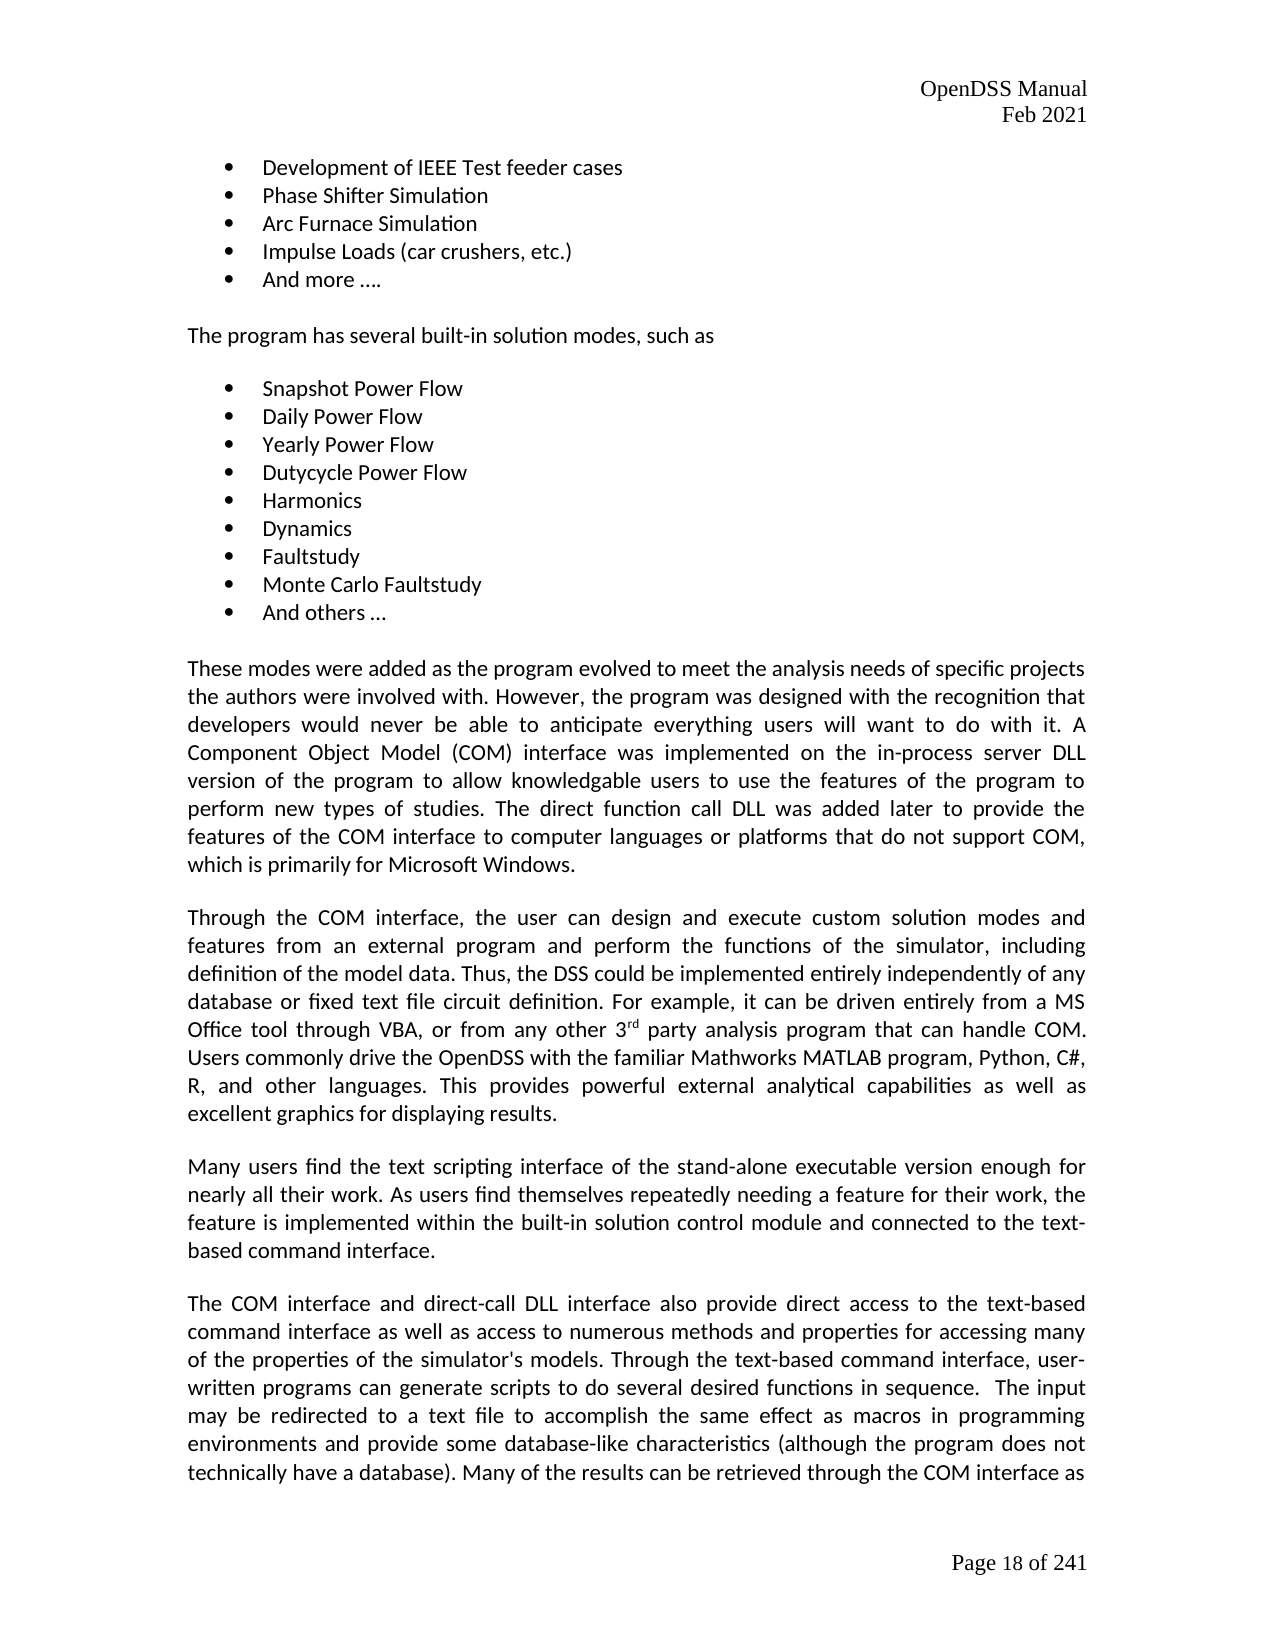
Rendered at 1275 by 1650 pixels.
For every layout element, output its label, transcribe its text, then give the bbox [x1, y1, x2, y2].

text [187, 1289, 1087, 1486]
text Harmonics [225, 486, 1087, 514]
text Development of IEEE Test feeder cases [225, 153, 1087, 181]
text Dynamics [225, 514, 1087, 542]
text And others … [225, 598, 1087, 626]
text Dutycycle Power Flow [225, 458, 1087, 486]
text These modes were added as the program evolved to meet the analysis needs of specific projects the authors were involved with. However, the program was designed with the recognition that developers would never be able to anticipate everything users will want to do with it. A Component Object Model (COM) interface was implemented on the in-process server DLL version of the program to allow knowledgable users to use the features of the program to perform new types of studies. The direct function call DLL was added later to provide the features of the COM interface to computer languages or platforms that do not support COM, which is primarily for Microsoft Windows. [187, 654, 1087, 878]
text Faultstudy [225, 542, 1087, 570]
text The program has several built-in solution modes, such as [187, 321, 1087, 349]
text Monte Carlo Faultstudy [225, 570, 1087, 598]
text Impulse Loads (car crushers, etc.) [225, 237, 1087, 265]
text Arc Furnace Simulation [225, 209, 1087, 237]
text Daily Power Flow [225, 402, 1087, 430]
text Snapshot Power Flow [225, 374, 1087, 402]
text Through the COM interface, the user can design and execute custom solution modes and features from an external program and perform the functions of the simulator, including definition of the model data. Thus, the DSS could be implemented entirely independently of any database or fixed text file circuit definition. For example, it can be driven entirely from a MS Office tool through VBA, or from any other 3rd party analysis program that can handle COM. Users commonly drive the OpenDSS with the familiar Mathworks MATLAB program, Python, C#, R, and other languages. This provides powerful external analytical capabilities as well as excellent graphics for displaying results. [187, 903, 1087, 1127]
text Many users find the text scripting interface of the stand-alone executable version enough for nearly all their work. As users find themselves repeatedly needing a feature for their work, the feature is implemented within the built-in solution control module and connected to the text-based command interface. [187, 1152, 1087, 1264]
text Phase Shifter Simulation [225, 181, 1087, 209]
text And more …. [225, 265, 1087, 293]
text Yearly Power Flow [225, 430, 1087, 458]
